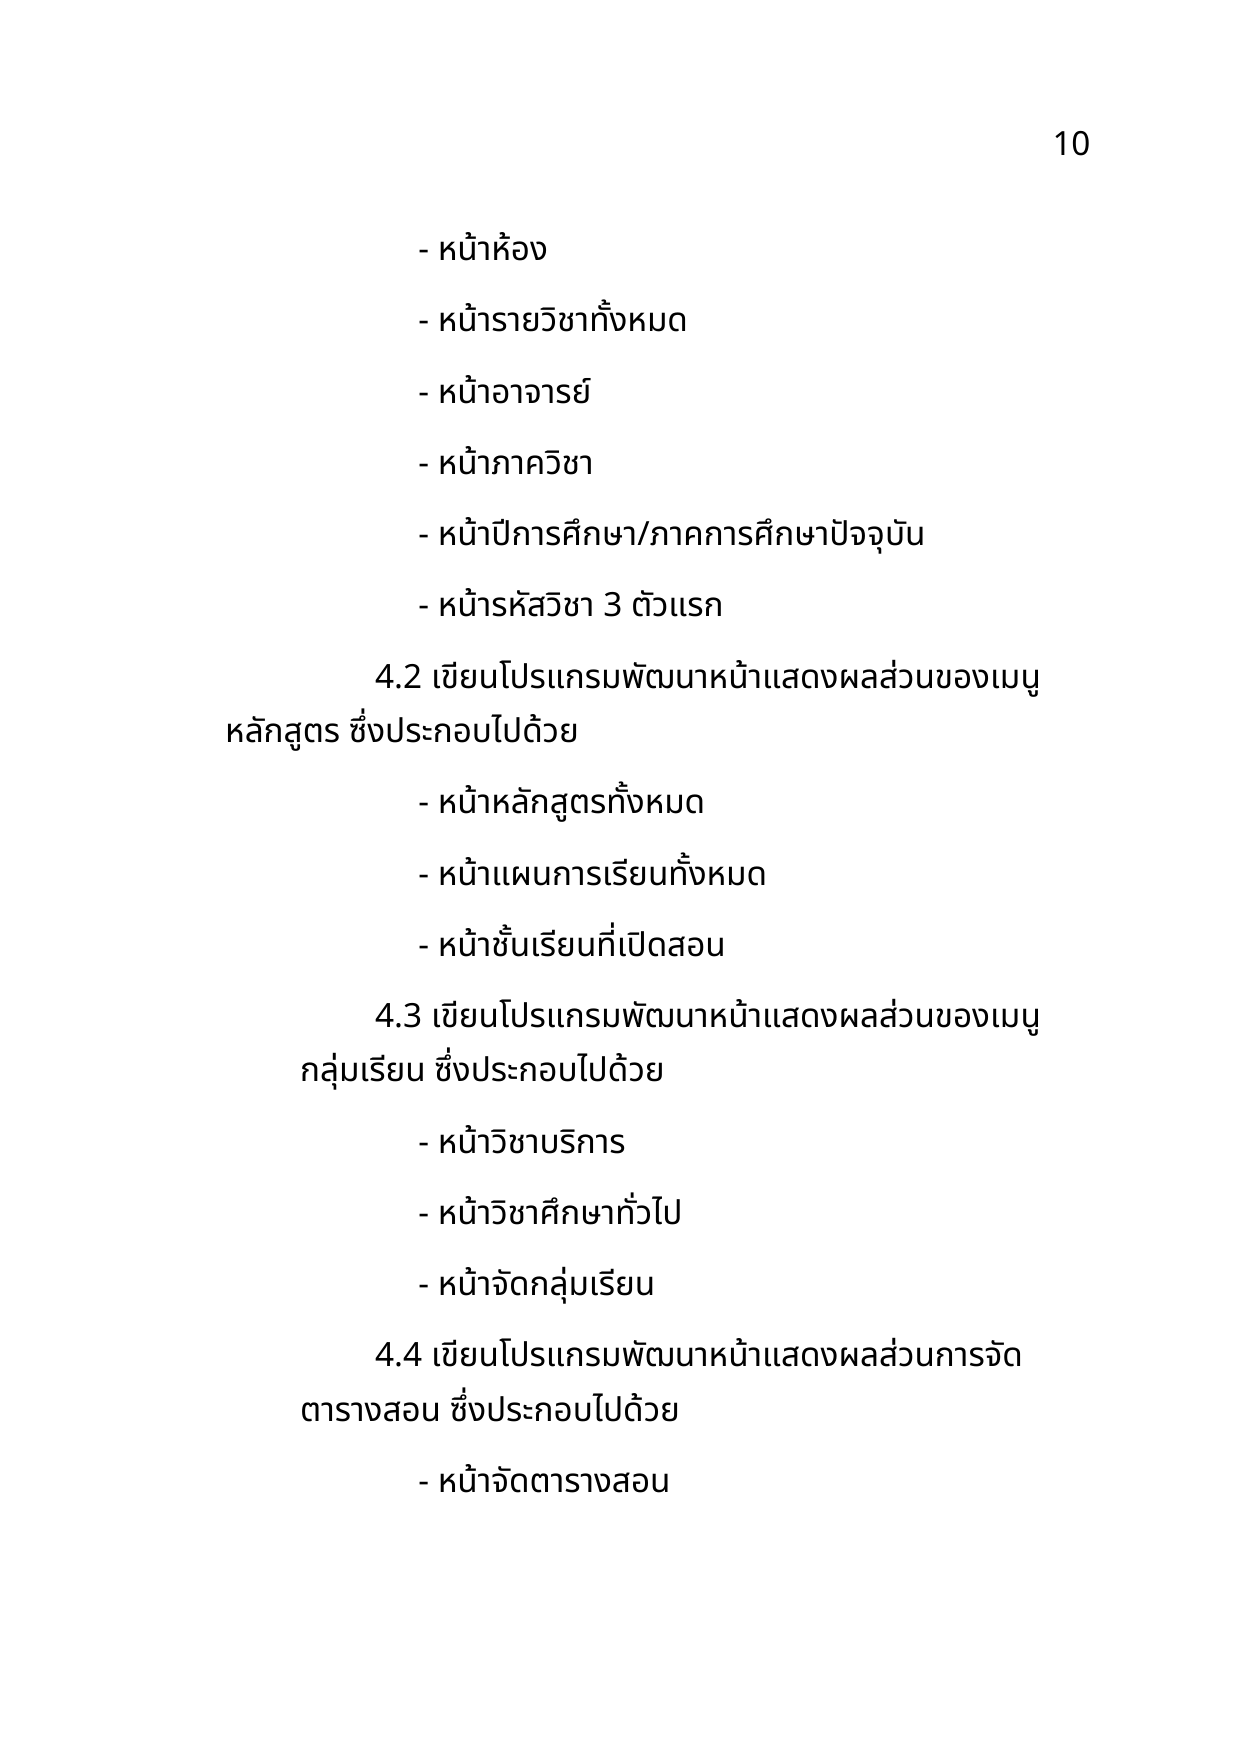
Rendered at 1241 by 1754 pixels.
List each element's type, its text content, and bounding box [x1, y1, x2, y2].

text - หน้ารหัสวิชา 3 ตัวแรก [300, 581, 1090, 632]
text - หน้าห้อง [375, 225, 1090, 276]
text - หน้าภาควิชา [300, 439, 1090, 489]
text 4.2 เขียนโปรแกรมพัฒนาหน้าแสดงผลส่วนของเมนูหลักสูตร ซึ่งประกอบไปด้วย [225, 652, 1090, 757]
text - หน้าแผนการเรียนทั้งหมด [225, 849, 1090, 900]
text - หน้าหลักสูตรทั้งหมด [225, 778, 1090, 829]
text - หน้าจัดกลุ่มเรียน [300, 1260, 1090, 1311]
text - หน้ารายวิชาทั้งหมด [300, 296, 1090, 347]
text - หน้าจัดตารางสอน [225, 1457, 1090, 1507]
text - หน้าชั้นเรียนที่เปิดสอน [225, 921, 1090, 971]
text - หน้าวิชาศึกษาทั่วไป [300, 1189, 1090, 1239]
text - หน้าอาจารย์ [300, 367, 1090, 418]
text - หน้าปีการศึกษา/ภาคการศึกษาปัจจุบัน [300, 510, 1090, 561]
text 4.3 เขียนโปรแกรมพัฒนาหน้าแสดงผลส่วนของเมนูกลุ่มเรียน ซึ่งประกอบไปด้วย [300, 992, 1090, 1097]
text - หน้าวิชาบริการ [300, 1117, 1090, 1168]
text 4.4 เขียนโปรแกรมพัฒนาหน้าแสดงผลส่วนการจัดตารางสอน ซึ่งประกอบไปด้วย [300, 1331, 1090, 1436]
